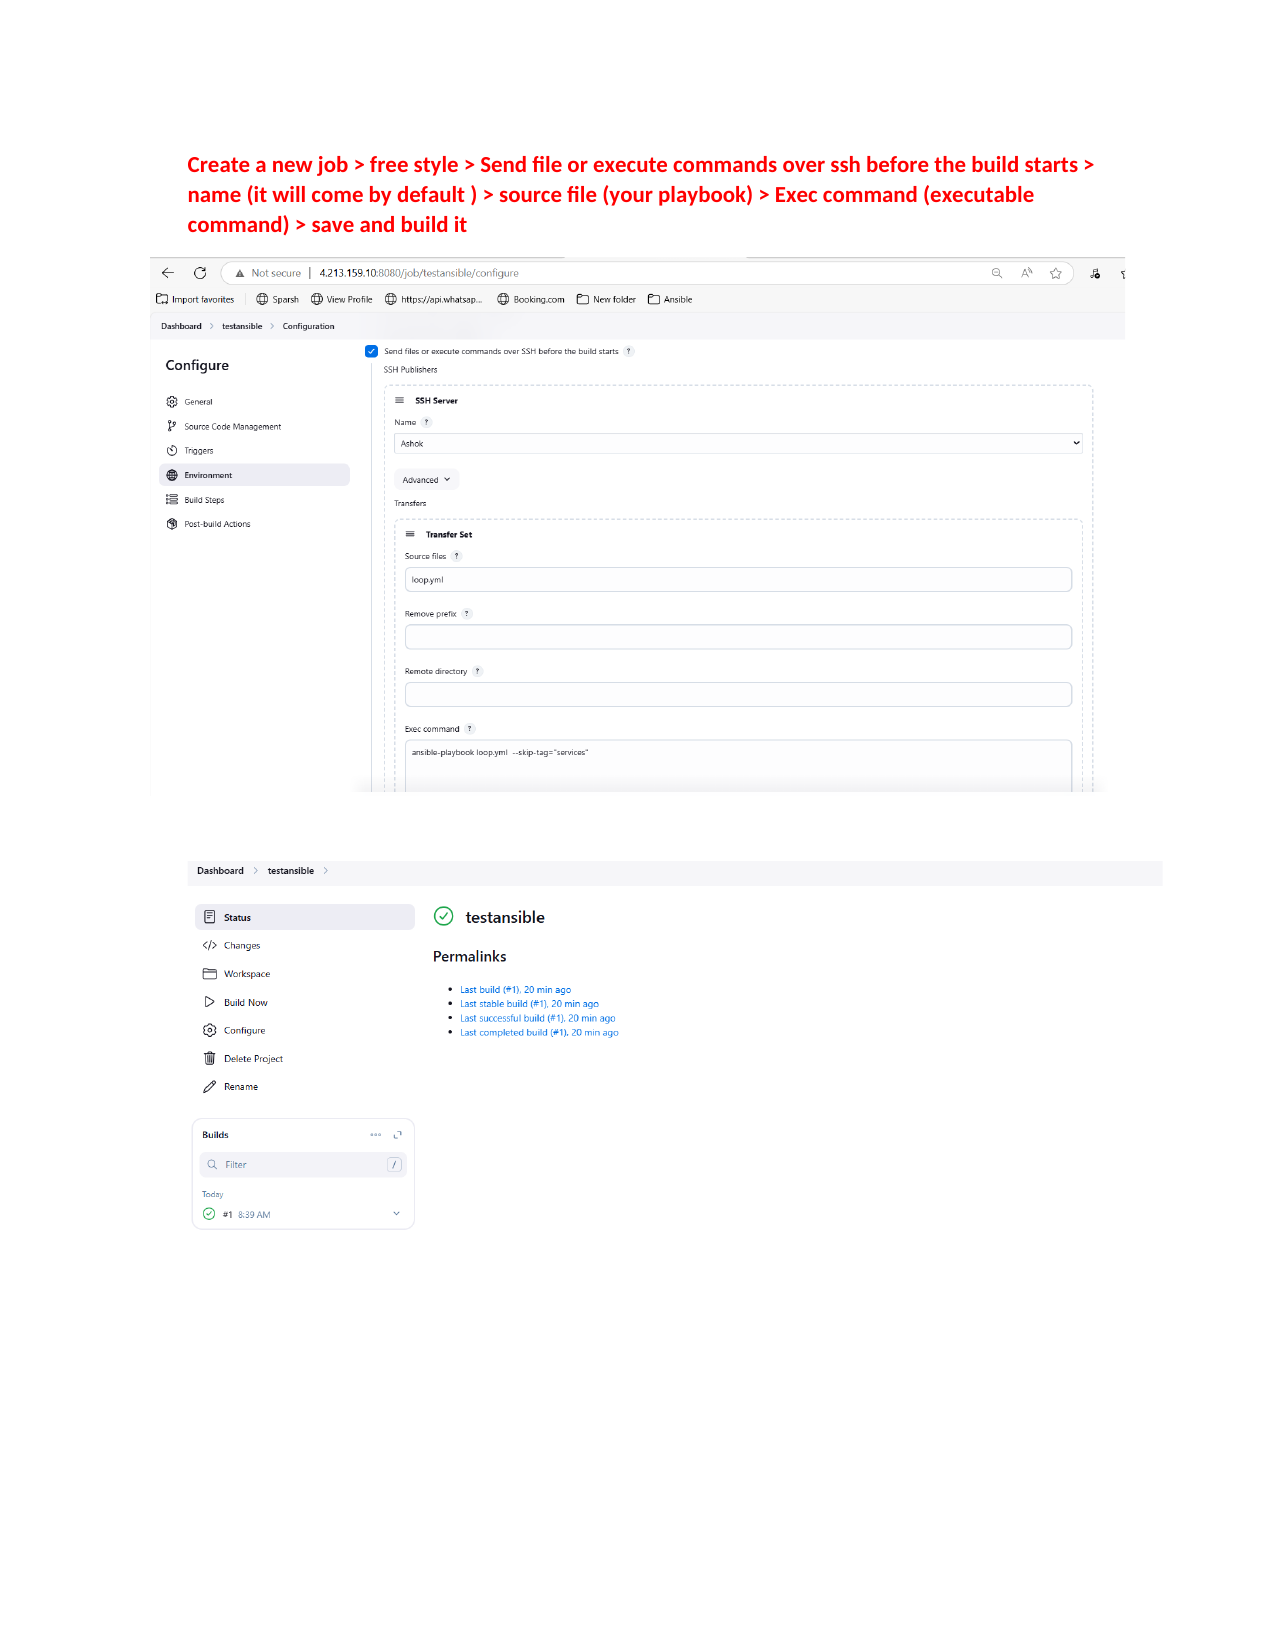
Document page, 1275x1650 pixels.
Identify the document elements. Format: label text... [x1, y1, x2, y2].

picture [150, 257, 1125, 796]
text Create a new job > free style > Send file or execute commands over ssh before the build starts > name (it will come by default ) > source file (your playbook) > Exec command (executable command) > save and build it [187, 150, 1125, 238]
picture [187, 861, 1163, 1271]
